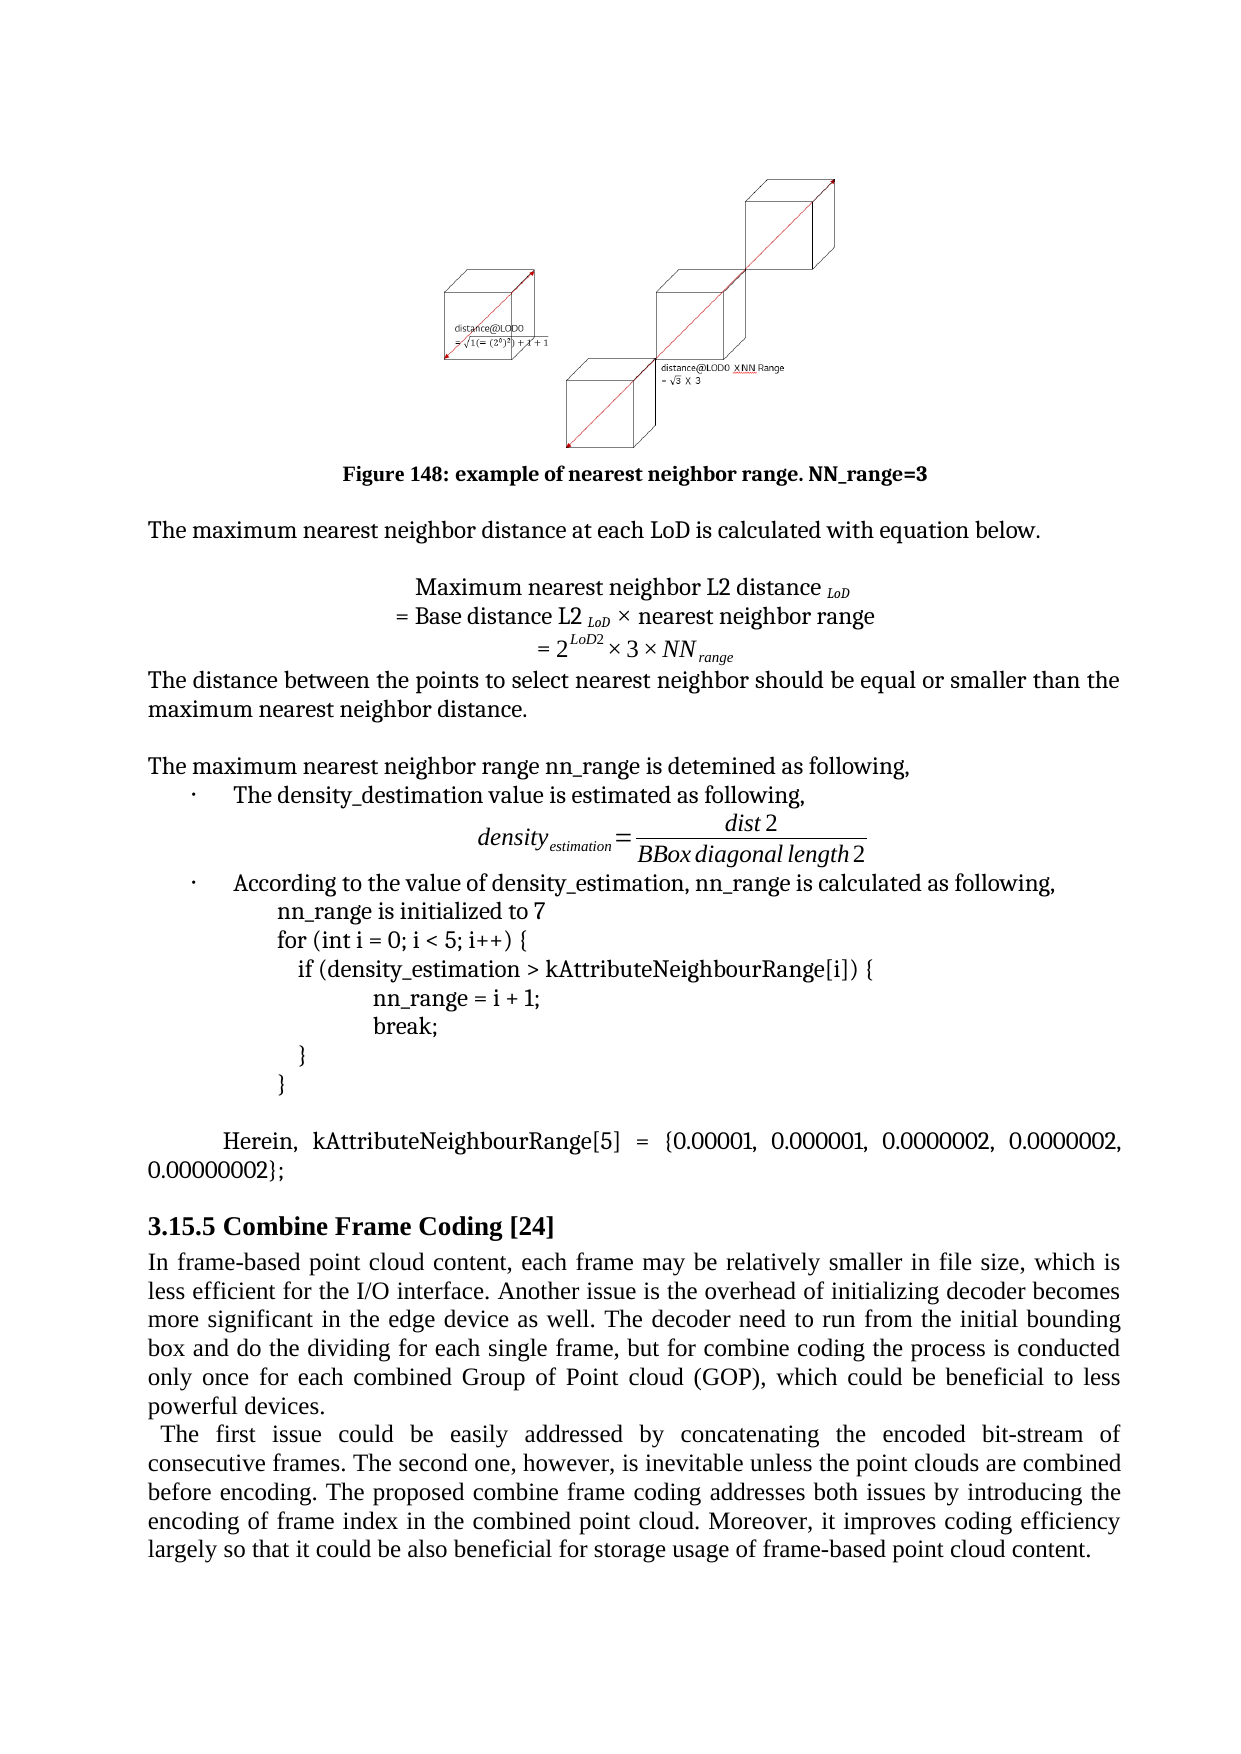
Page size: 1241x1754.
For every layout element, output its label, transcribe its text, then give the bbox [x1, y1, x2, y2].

text The maximum nearest neighbor distance at each LoD is calculated with equation below. [148, 516, 1122, 544]
list for (int i = 0; i < 5; i++) { [277, 926, 1122, 955]
list According to the value of density_estimation, nn_range is calculated as following, [189, 868, 1122, 897]
text In frame-based point cloud content, each frame may be relatively smaller in file size, which is less efficient for the I/O interface. Another issue is the overhead of initializing decoder becomes more significant in the edge device as well. The decoder need to run from the initial bounding box and do the dividing for each single frame, but for combine coding the process is conducted only once for each combined Group of Point cloud (GOP), which could be beneficial to less powerful devices. [148, 1247, 1122, 1419]
list if (density_estimation > kAttributeNeighbourRange[i]) { [277, 955, 1122, 983]
list break; [277, 1012, 1122, 1041]
list nn_range is initialized to 7 [277, 897, 1122, 926]
picture [428, 147, 842, 462]
text The maximum nearest neighbor range nn_range is detemined as following, [148, 752, 1122, 781]
list The density_destimation value is estimated as following, [189, 781, 1122, 809]
text The first issue could be easily addressed by concatenating the encoded bit-stream of consecutive frames. The second one, however, is inevitable unless the point clouds are combined before encoding. The proposed combine frame coding addresses both issues by introducing the encoding of frame index in the combined point cloud. Moreover, it improves coding efficiency largely so that it could be also beneficial for storage usage of frame-based point cloud content. [148, 1419, 1122, 1563]
text = [148, 631, 1122, 666]
list } [277, 1070, 1122, 1098]
text The distance between the points to select nearest neighbor should be equal or smaller than the maximum nearest neighbor distance. [148, 666, 1122, 723]
subtitle Combine Frame Coding [24] [148, 1210, 1122, 1241]
text Maximum nearest neighbor L2 distance LoD = Base distance L2 LoD nearest neighbor range [148, 573, 1122, 631]
list } [277, 1041, 1122, 1070]
list Herein, kAttributeNeighbourRange[5] = {0.00001, 0.000001, 0.0000002, 0.0000002, 0.00000002}; [148, 1127, 1122, 1185]
list nn_range = i + 1; [277, 983, 1122, 1012]
